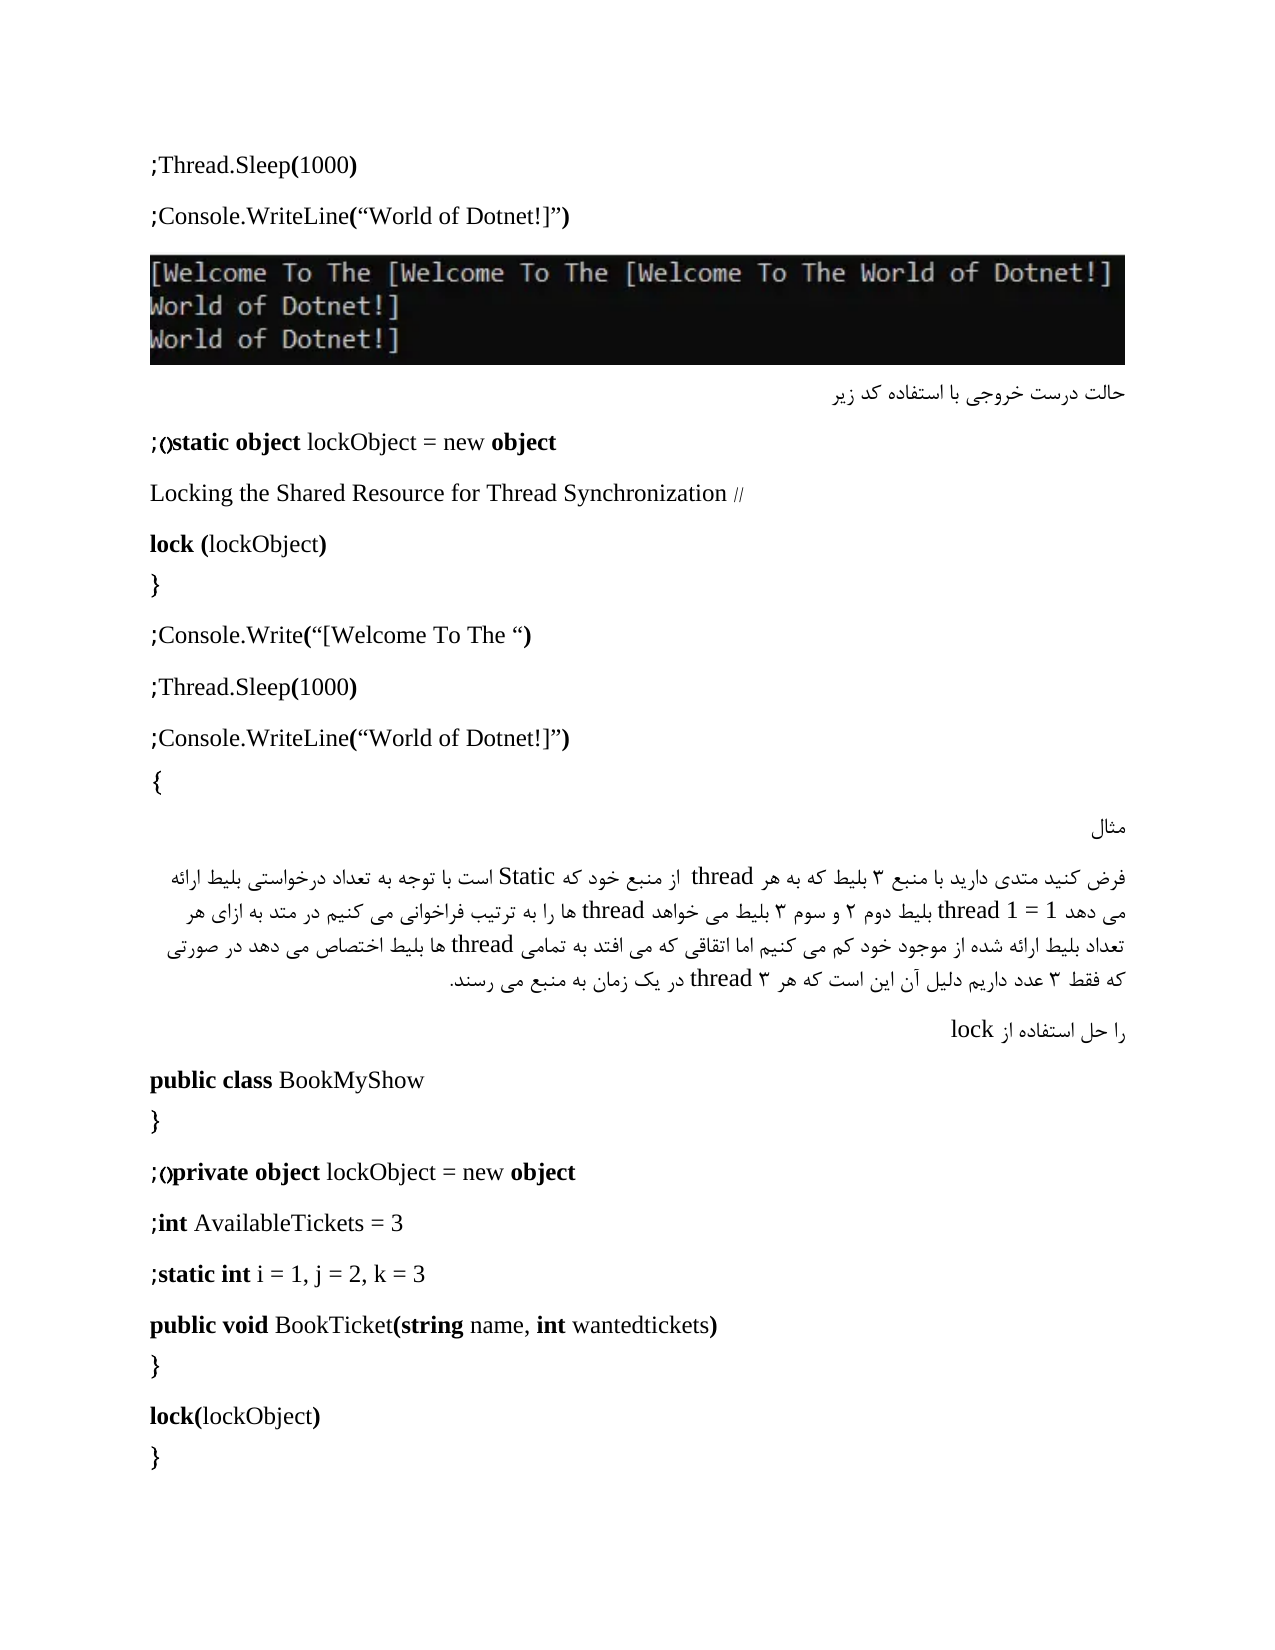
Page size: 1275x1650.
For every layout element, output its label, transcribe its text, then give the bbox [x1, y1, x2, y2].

text حالت درست خروجی با استفاده کد زیر [150, 383, 1125, 408]
text { [150, 577, 1125, 602]
text فرض کنید متدی دارید با منبع 3 بلیط که به هر thread از منبع خود که Static است با توجه به تعداد درخواستی بلیط ارائه می دهد thread 1 = 1 بلیط دوم 2 و سوم 3 بلیط می خواهد thread ها را به ترتیب فراخوانی می کنیم در متد به ازای هر تعداد بلیط ارائه شده از موجود خود کم می کنیم اما اتقاقی که می افتد به تمامی thread ها بلیط اختصاص می دهد در صورتی که فقط 3 عدد داریم دلیل آن این است که هر 3 thread در یک زمان به منبع می رسند. [150, 861, 1125, 995]
text Thread.Sleep(1000); [150, 150, 1125, 182]
text public void BookTicket(string name, int wantedtickets) [150, 1310, 1125, 1339]
text int AvailableTickets = 3; [150, 1208, 1125, 1240]
text } [150, 774, 1125, 799]
text { [150, 1449, 1125, 1474]
text Console.WriteLine(“World of Dotnet!]”); [150, 723, 1125, 755]
text static object lockObject = new object(); [150, 427, 1125, 459]
text private object lockObject = new object(); [150, 1157, 1125, 1189]
text lock(lockObject) [150, 1401, 1125, 1430]
text { [150, 1358, 1125, 1383]
text static int i = 1, j = 2, k = 3; [150, 1259, 1125, 1291]
picture [150, 252, 1125, 365]
text Console.Write(“[Welcome To The “); [150, 620, 1125, 652]
text Thread.Sleep(1000); [150, 672, 1125, 703]
text { [150, 1113, 1125, 1138]
text lock (lockObject) [150, 529, 1125, 558]
text مثال [150, 817, 1125, 842]
text // Locking the Shared Resource for Thread Synchronization [150, 478, 1125, 510]
text public class BookMyShow [150, 1065, 1125, 1094]
text Console.WriteLine(“World of Dotnet!]”); [150, 201, 1125, 233]
text را حل استفاده از lock [150, 1014, 1125, 1046]
